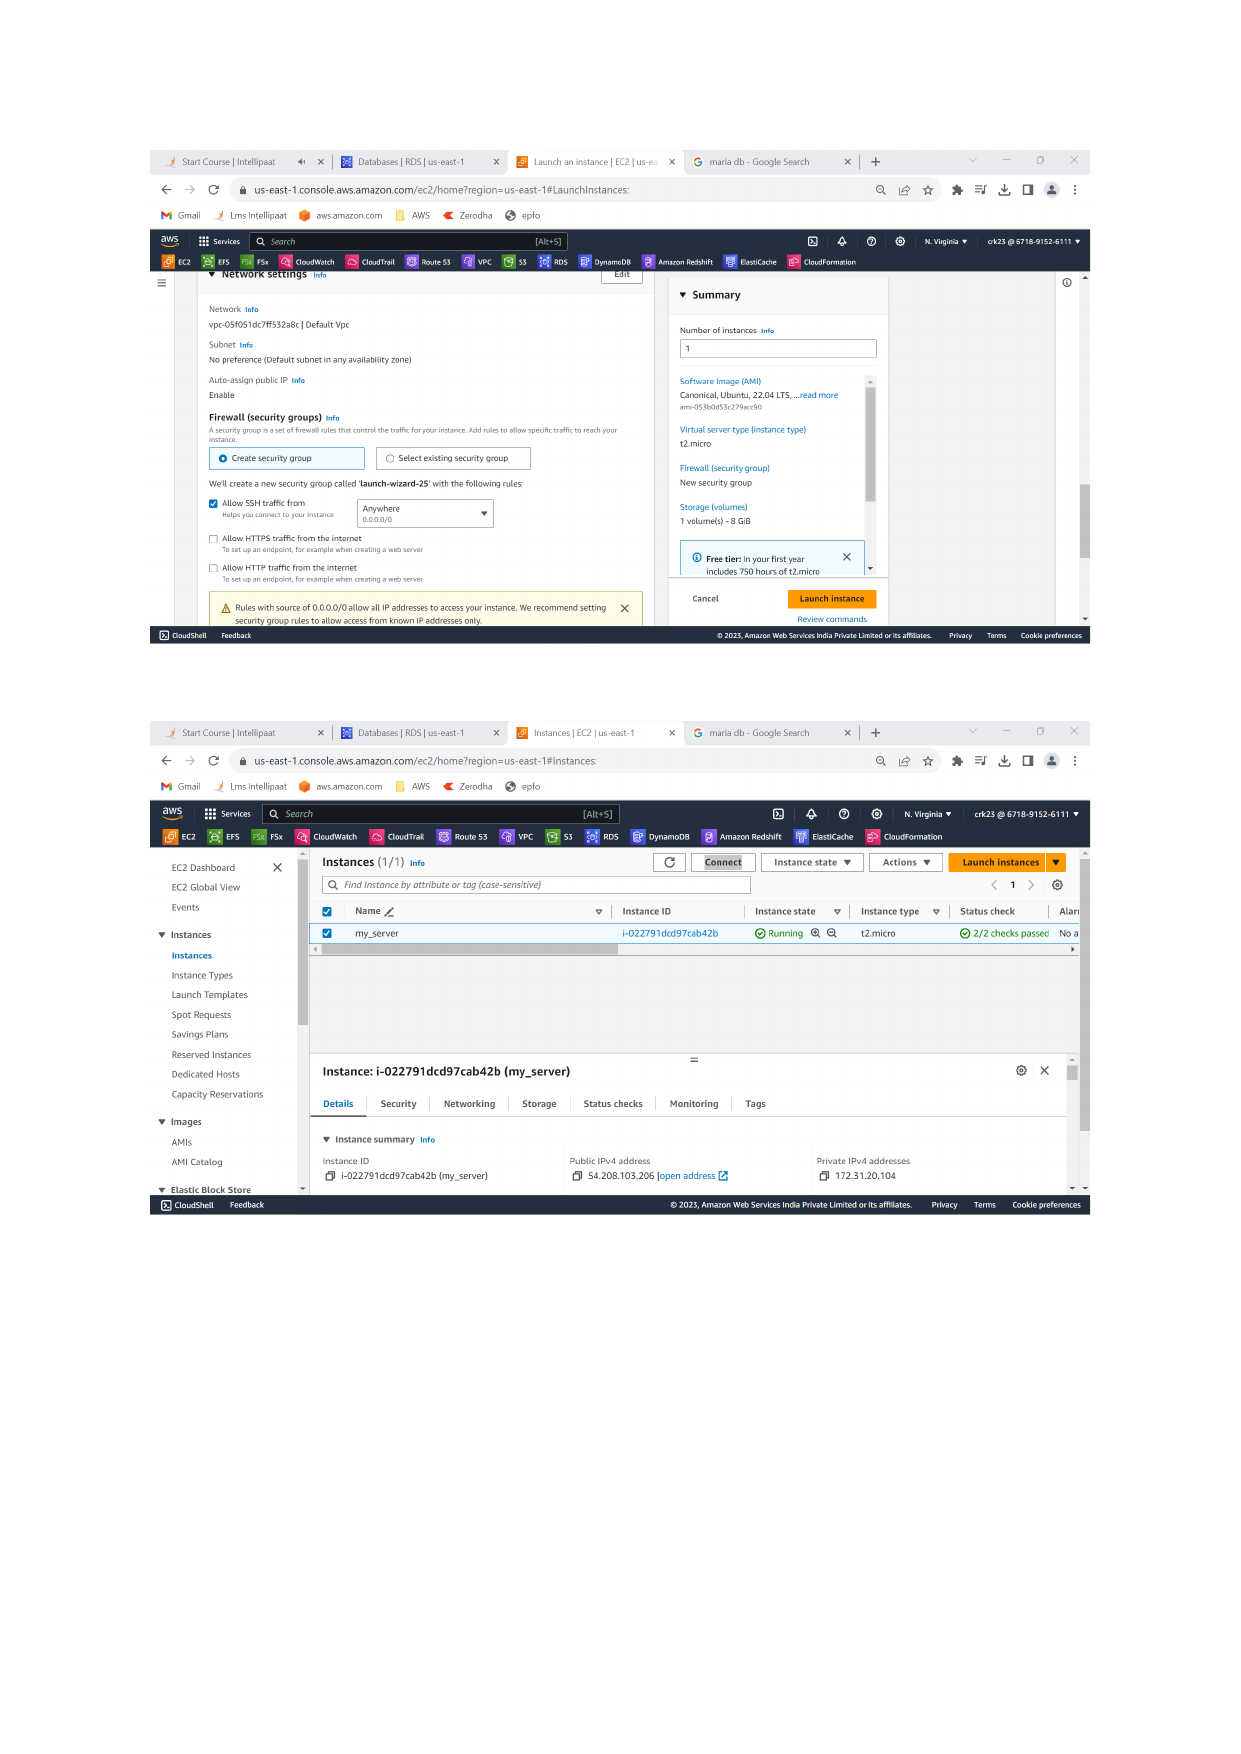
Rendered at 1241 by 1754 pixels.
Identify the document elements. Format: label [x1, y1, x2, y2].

picture [150, 721, 1091, 1215]
picture [150, 150, 1091, 644]
